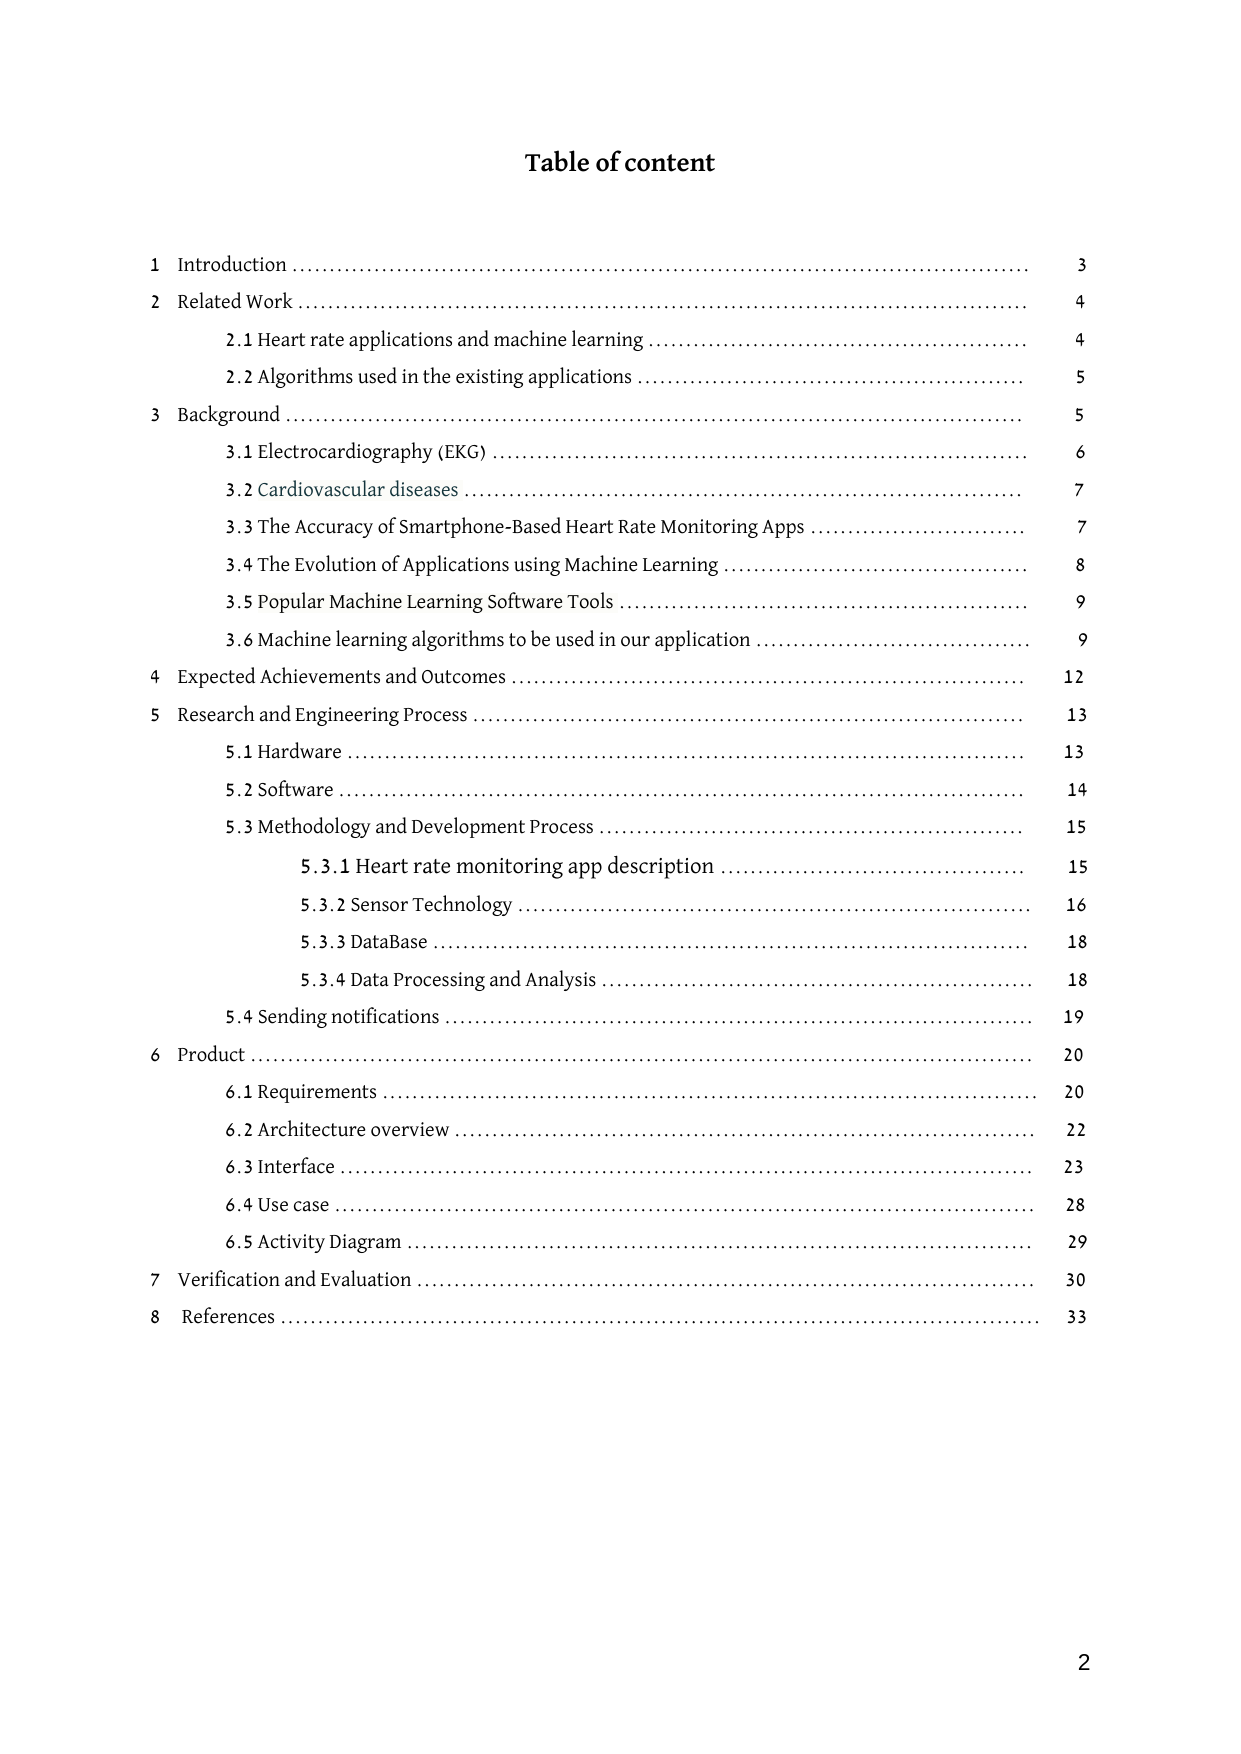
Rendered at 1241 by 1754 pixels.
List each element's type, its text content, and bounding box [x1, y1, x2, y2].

text 6.5 Activity Diagram .................................................................................... 29 [150, 1232, 1090, 1253]
text 6.1 Requirements ........................................................................................ 20 [150, 1082, 1090, 1103]
text 3 Background ................................................................................................... 5 [150, 405, 1090, 426]
text 3.4 The Evolution of Applications using Machine Learning ......................................... 8 [150, 555, 1090, 576]
text 2.2 Algorithms used in the existing applications .................................................... 5 [150, 368, 1090, 388]
text 3.2 Cardiovascular diseases ........................................................................... 7 [463, 480, 1090, 501]
text 6.2 Architecture overview .............................................................................. 22 [150, 1120, 1090, 1141]
text 3.1 Electrocardiography (EKG) ........................................................................ 6 [491, 443, 1090, 463]
text 6.4 Use case .............................................................................................. 28 [150, 1195, 1090, 1216]
text 2.1 Heart rate applications and machine learning ................................................... 4 [150, 330, 1090, 351]
text 6 Product ......................................................................................................... 20 [150, 1045, 1090, 1066]
text 5 Research and Engineering Process .......................................................................... 13 [150, 705, 1090, 726]
text 3.6 Machine learning algorithms to be used in our application ..................................... 9 [150, 630, 1090, 651]
text 5.4 Sending notifications ............................................................................... 19 [444, 1007, 1090, 1028]
text Table of content [150, 150, 1090, 177]
text 7 Verification and Evaluation ................................................................................... 30 [150, 1270, 1090, 1291]
text 5.3 Methodology and Development Process ......................................................... 15 [150, 818, 1090, 838]
text 8 References ...................................................................................................... 33 [150, 1307, 1090, 1328]
text 4 Expected Achievements and Outcomes ..................................................................... 12 [150, 668, 1090, 688]
text 5.3.3 DataBase ................................................................................ 18 [150, 932, 1090, 953]
text 1 Introduction ................................................................................................... 3 [150, 255, 1090, 276]
text 5.2 Software ............................................................................................ 14 [150, 780, 1090, 801]
text 5.3.4 Data Processing and Analysis .......................................................... 18 [150, 970, 1090, 991]
text 6.3 Interface ............................................................................................. 23 [150, 1157, 1090, 1178]
text 5.3.1 Heart rate monitoring app description ......................................... 15 [150, 855, 1090, 878]
text 3.5 Popular Machine Learning Software Tools ....................................................... 9 [618, 593, 1090, 613]
text 2 Related Work .................................................................................................. 4 [150, 293, 1090, 313]
text 5.3.2 Sensor Technology ..................................................................... 16 [150, 895, 1090, 916]
text 5.1 Hardware ........................................................................................... 13 [150, 743, 1090, 763]
